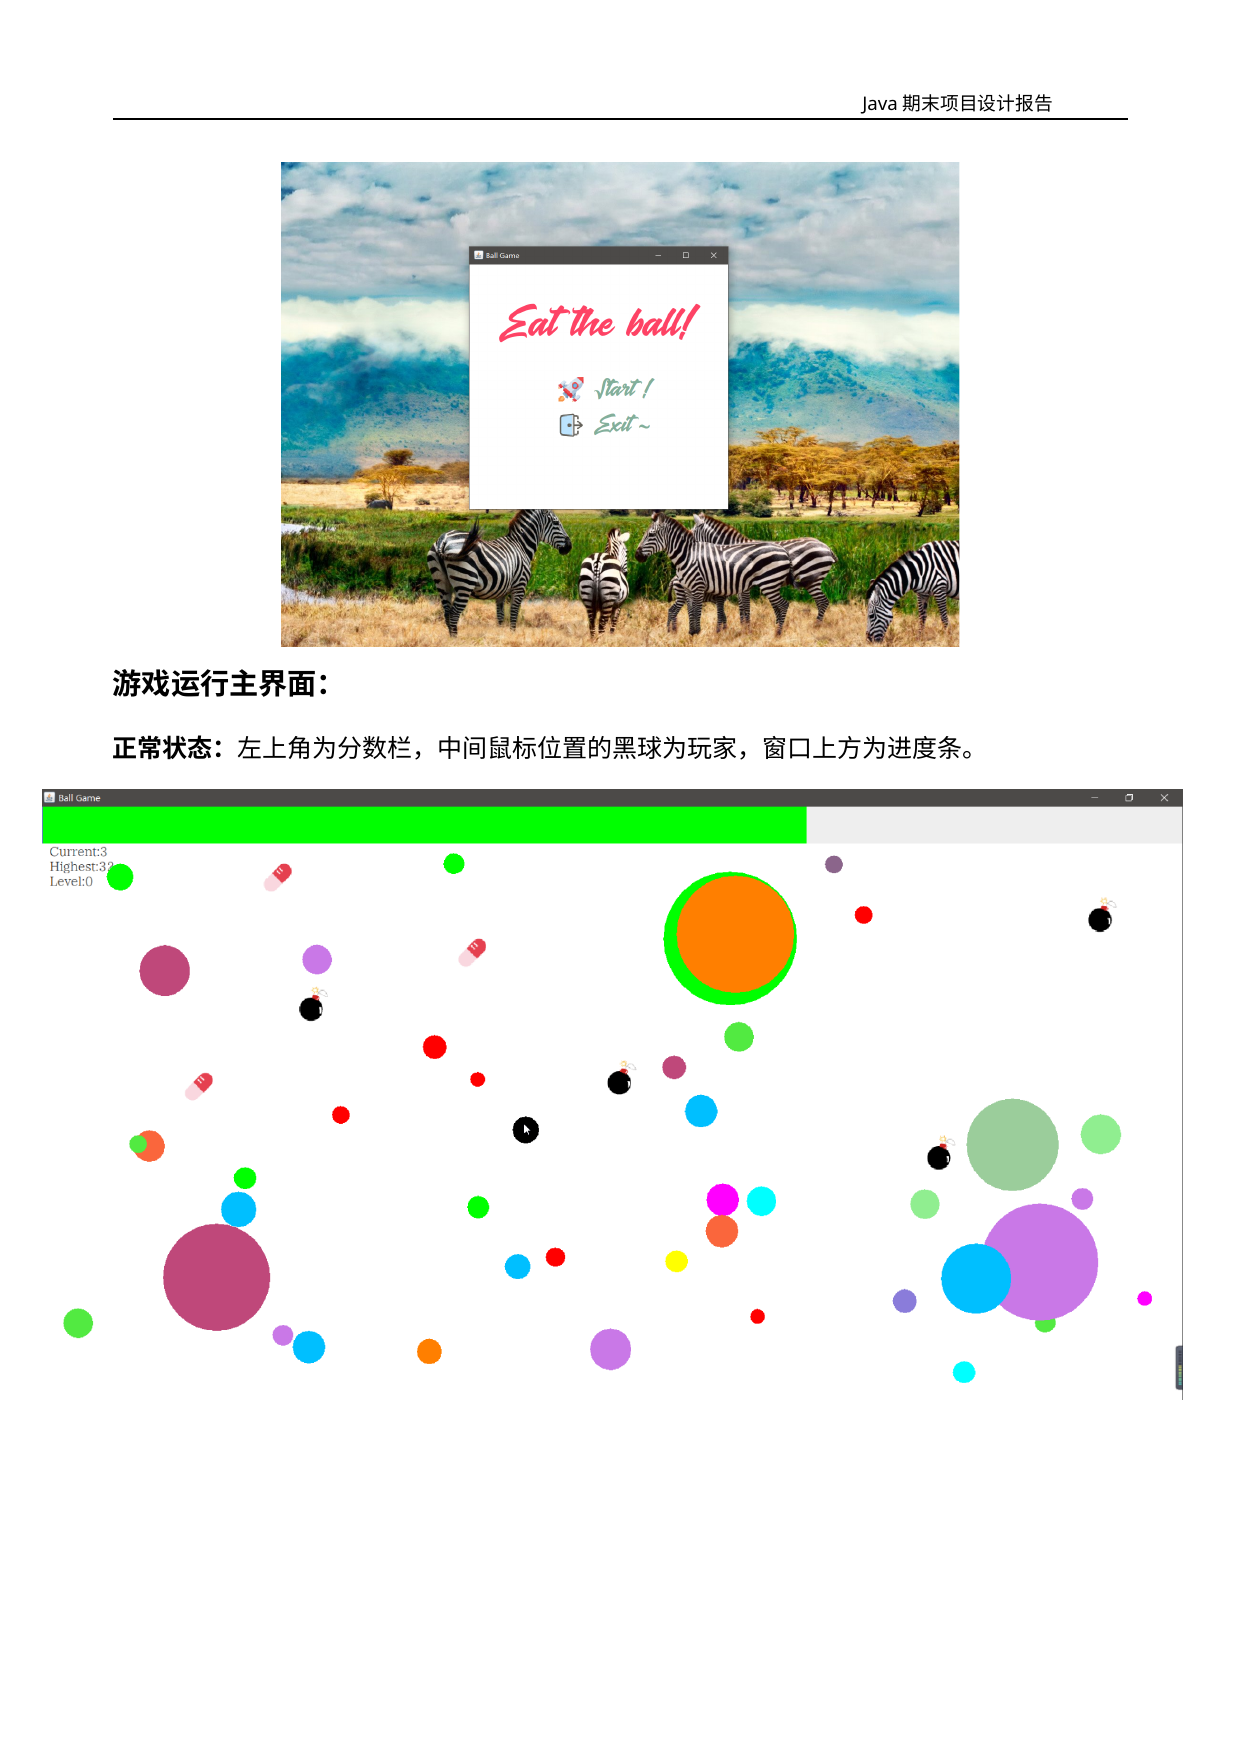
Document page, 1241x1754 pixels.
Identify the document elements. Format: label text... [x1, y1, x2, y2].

picture [305, 412, 312, 418]
text 游戏运行主界面： [112, 649, 1128, 714]
text 正常状态：左上角为分数栏，中间鼠标位置的黑球为玩家，窗口上方为进度条。 [112, 714, 1128, 779]
picture [42, 789, 1183, 1400]
picture [285, 384, 302, 394]
picture [281, 162, 960, 647]
